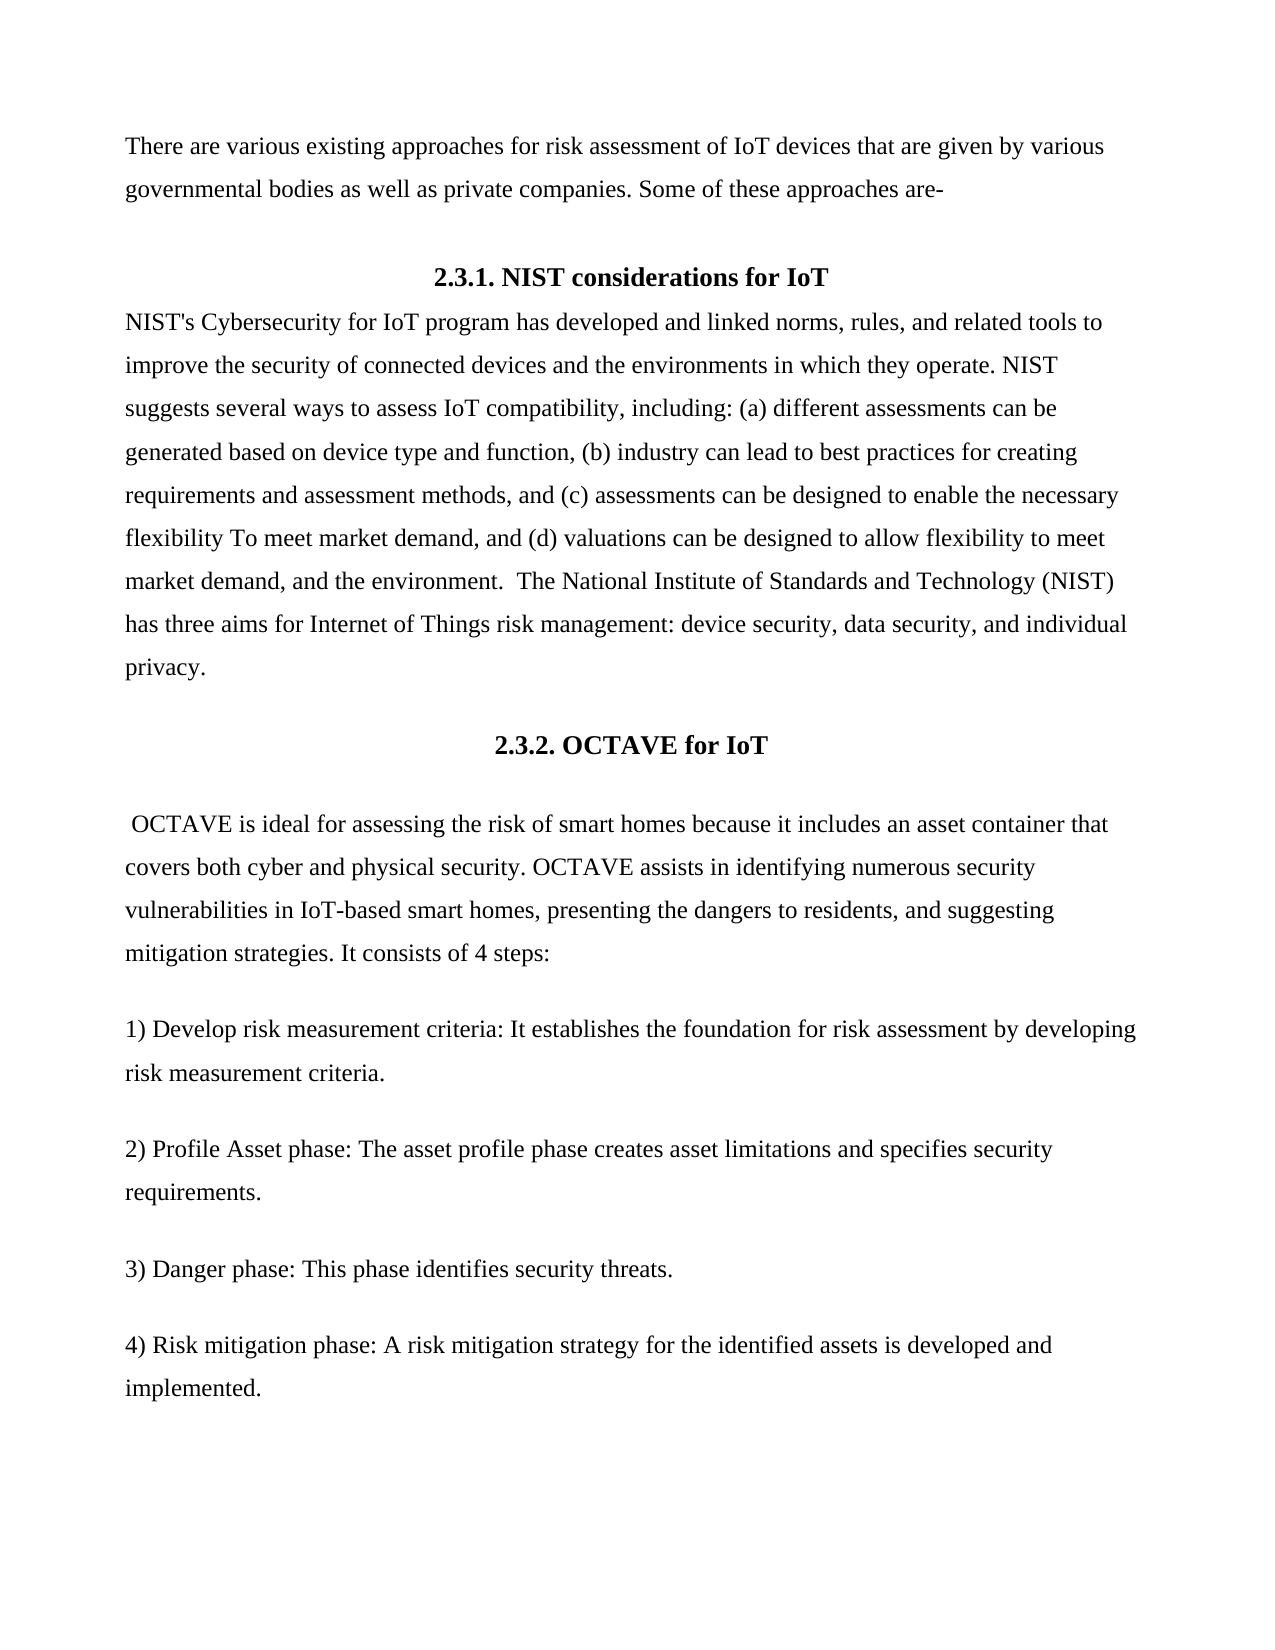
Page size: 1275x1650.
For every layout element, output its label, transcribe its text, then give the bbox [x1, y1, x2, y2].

text 2.3.1. NIST considerations for IoT [125, 261, 1137, 292]
text OCTAVE is ideal for assessing the risk of smart homes because it includes an asset container that covers both cyber and physical security. OCTAVE assists in identifying numerous security vulnerabilities in IoT-based smart homes, presenting the dangers to residents, and suggesting mitigation strategies. It consists of 4 steps: [125, 809, 1137, 967]
text 2.3.2. OCTAVE for IoT [125, 729, 1137, 760]
text There are various existing approaches for risk assessment of IoT devices that are given by various governmental bodies as well as private companies. Some of these approaches are- [125, 131, 1137, 203]
text 1) Develop risk measurement criteria: It establishes the foundation for risk assessment by developing risk measurement criteria. [125, 1014, 1137, 1086]
text 2) Profile Asset phase: The asset profile phase creates asset limitations and specifies security requirements. [125, 1134, 1137, 1206]
text NIST's Cybersecurity for IoT program has developed and linked norms, rules, and related tools to improve the security of connected devices and the environments in which they operate. NIST suggests several ways to assess IoT compatibility, including: (a) different assessments can be generated based on device type and function, (b) industry can lead to best practices for creating requirements and assessment methods, and (c) assessments can be designed to enable the necessary flexibility To meet market demand, and (d) valuations can be designed to allow flexibility to meet market demand, and the environment. The National Institute of Standards and Technology (NIST) has three aims for Internet of Things risk management: device security, data security, and individual privacy. [125, 307, 1137, 681]
text 3) Danger phase: This phase identifies security threats. [125, 1254, 1137, 1282]
text 4) Risk mitigation phase: A risk mitigation strategy for the identified assets is developed and implemented. [125, 1330, 1137, 1402]
